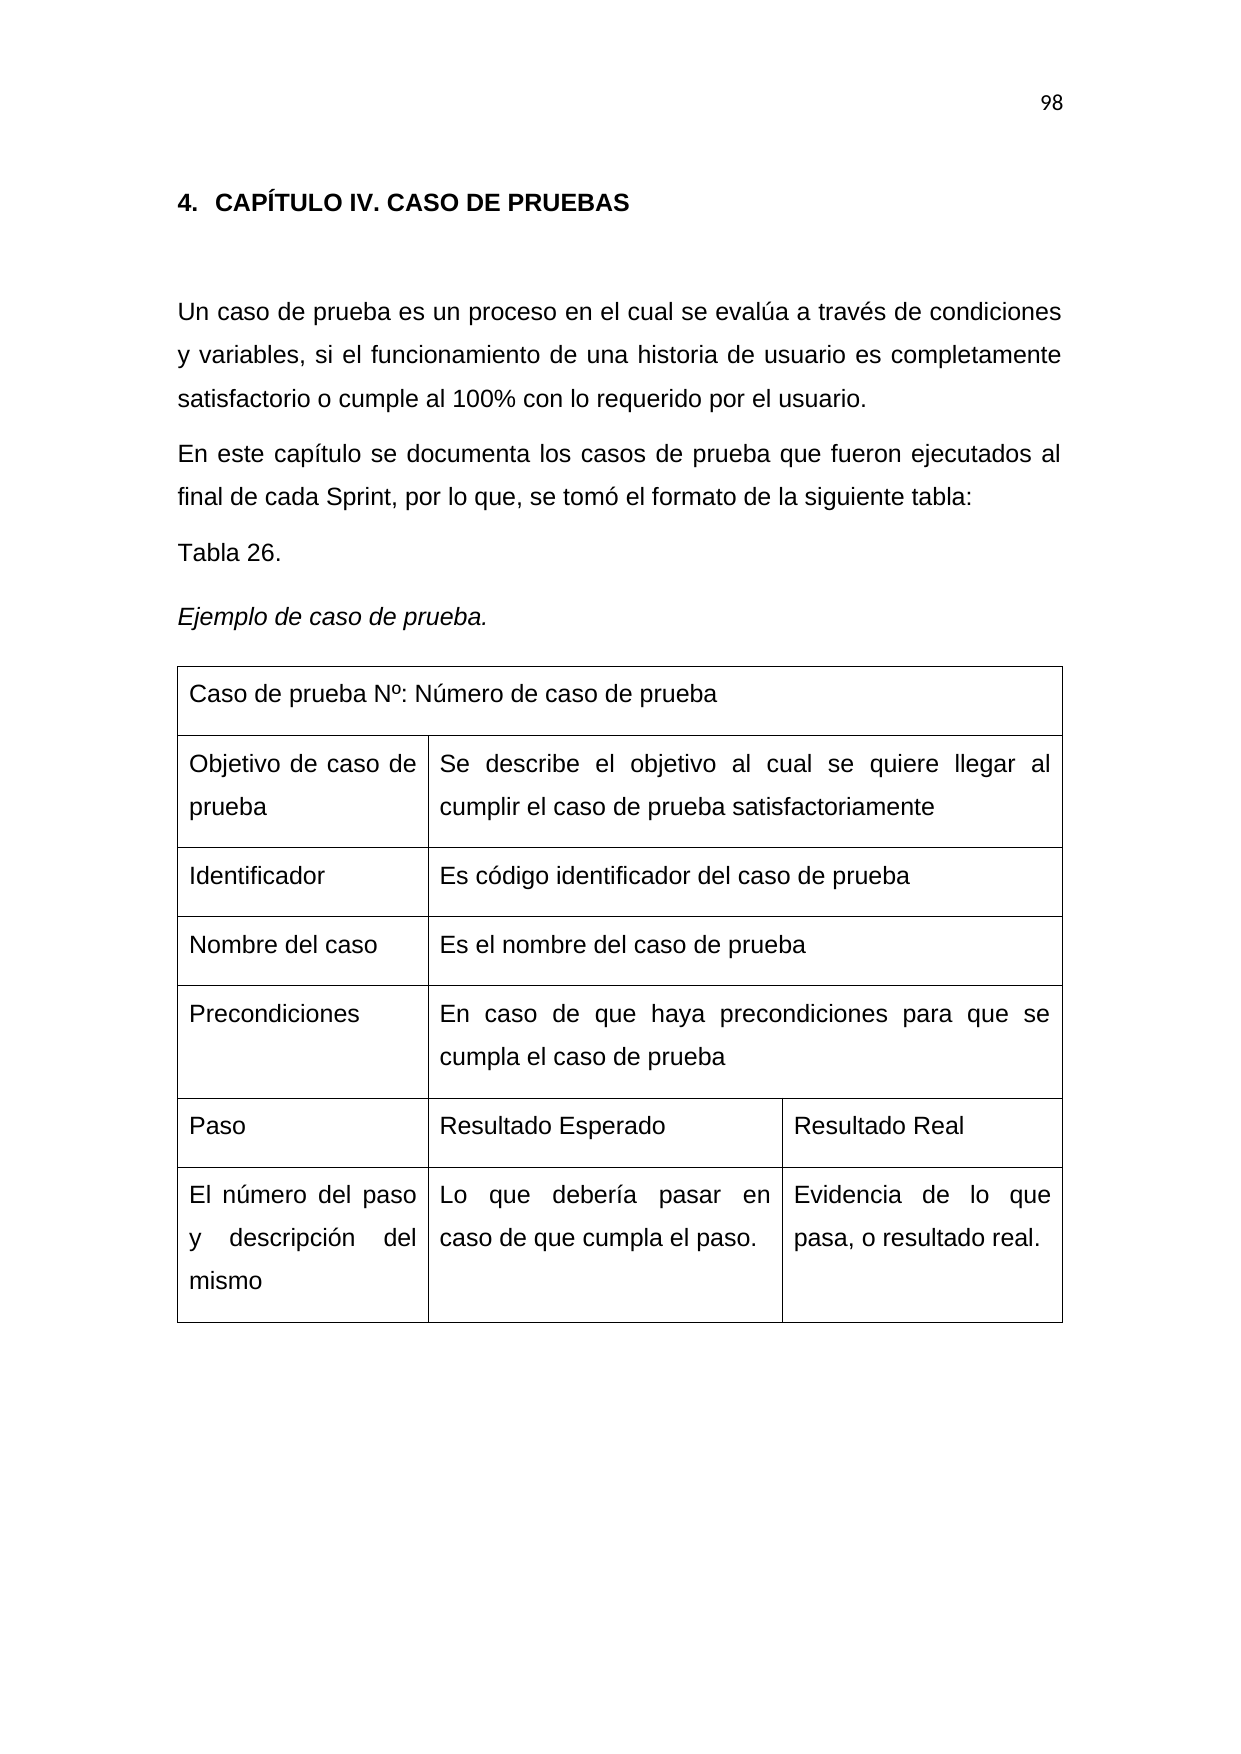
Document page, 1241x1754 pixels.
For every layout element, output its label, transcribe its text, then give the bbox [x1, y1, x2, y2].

table_cell Evidencia de lo que pasa, o resultado real. [783, 1168, 1062, 1322]
table_cell Lo que debería pasar en caso de que cumpla el paso. [429, 1168, 782, 1322]
table_cell Paso [178, 1099, 428, 1167]
text En este capítulo se documenta los casos de prueba que fueron ejecutados al final de cada Sprint, por lo que, se tomó el formato de la siguiente tabla: [177, 439, 1063, 511]
table_cell Se describe el objetivo al cual se quiere llegar al cumplir el caso de prueba satisfactoriamente [429, 736, 1062, 847]
text Un caso de prueba es un proceso en el cual se evalúa a través de condiciones y variables, si el funcionamiento de una historia de usuario es completamente satisfactorio o cumple al 100% con lo requerido por el usuario. [177, 297, 1063, 412]
table_cell Resultado Real [783, 1099, 1062, 1167]
table_cell Es código identificador del caso de prueba [429, 848, 1062, 916]
table_cell Objetivo de caso de prueba [178, 736, 428, 847]
text Ejemplo de caso de prueba. [177, 602, 1063, 631]
table_cell El número del paso y descripción del mismo [178, 1168, 428, 1322]
subtitle CAPÍTULO IV. CASO DE PRUEBAS [177, 188, 983, 217]
table_header Caso de prueba Nº: Número de caso de prueba [178, 667, 1062, 735]
table_cell En caso de que haya precondiciones para que se cumpla el caso de prueba [429, 986, 1062, 1097]
table_cell Identificador [178, 848, 428, 916]
table_cell Nombre del caso [178, 917, 428, 985]
table_cell Es el nombre del caso de prueba [429, 917, 1062, 985]
table_cell Precondiciones [178, 986, 428, 1097]
table_cell Resultado Esperado [429, 1099, 782, 1167]
